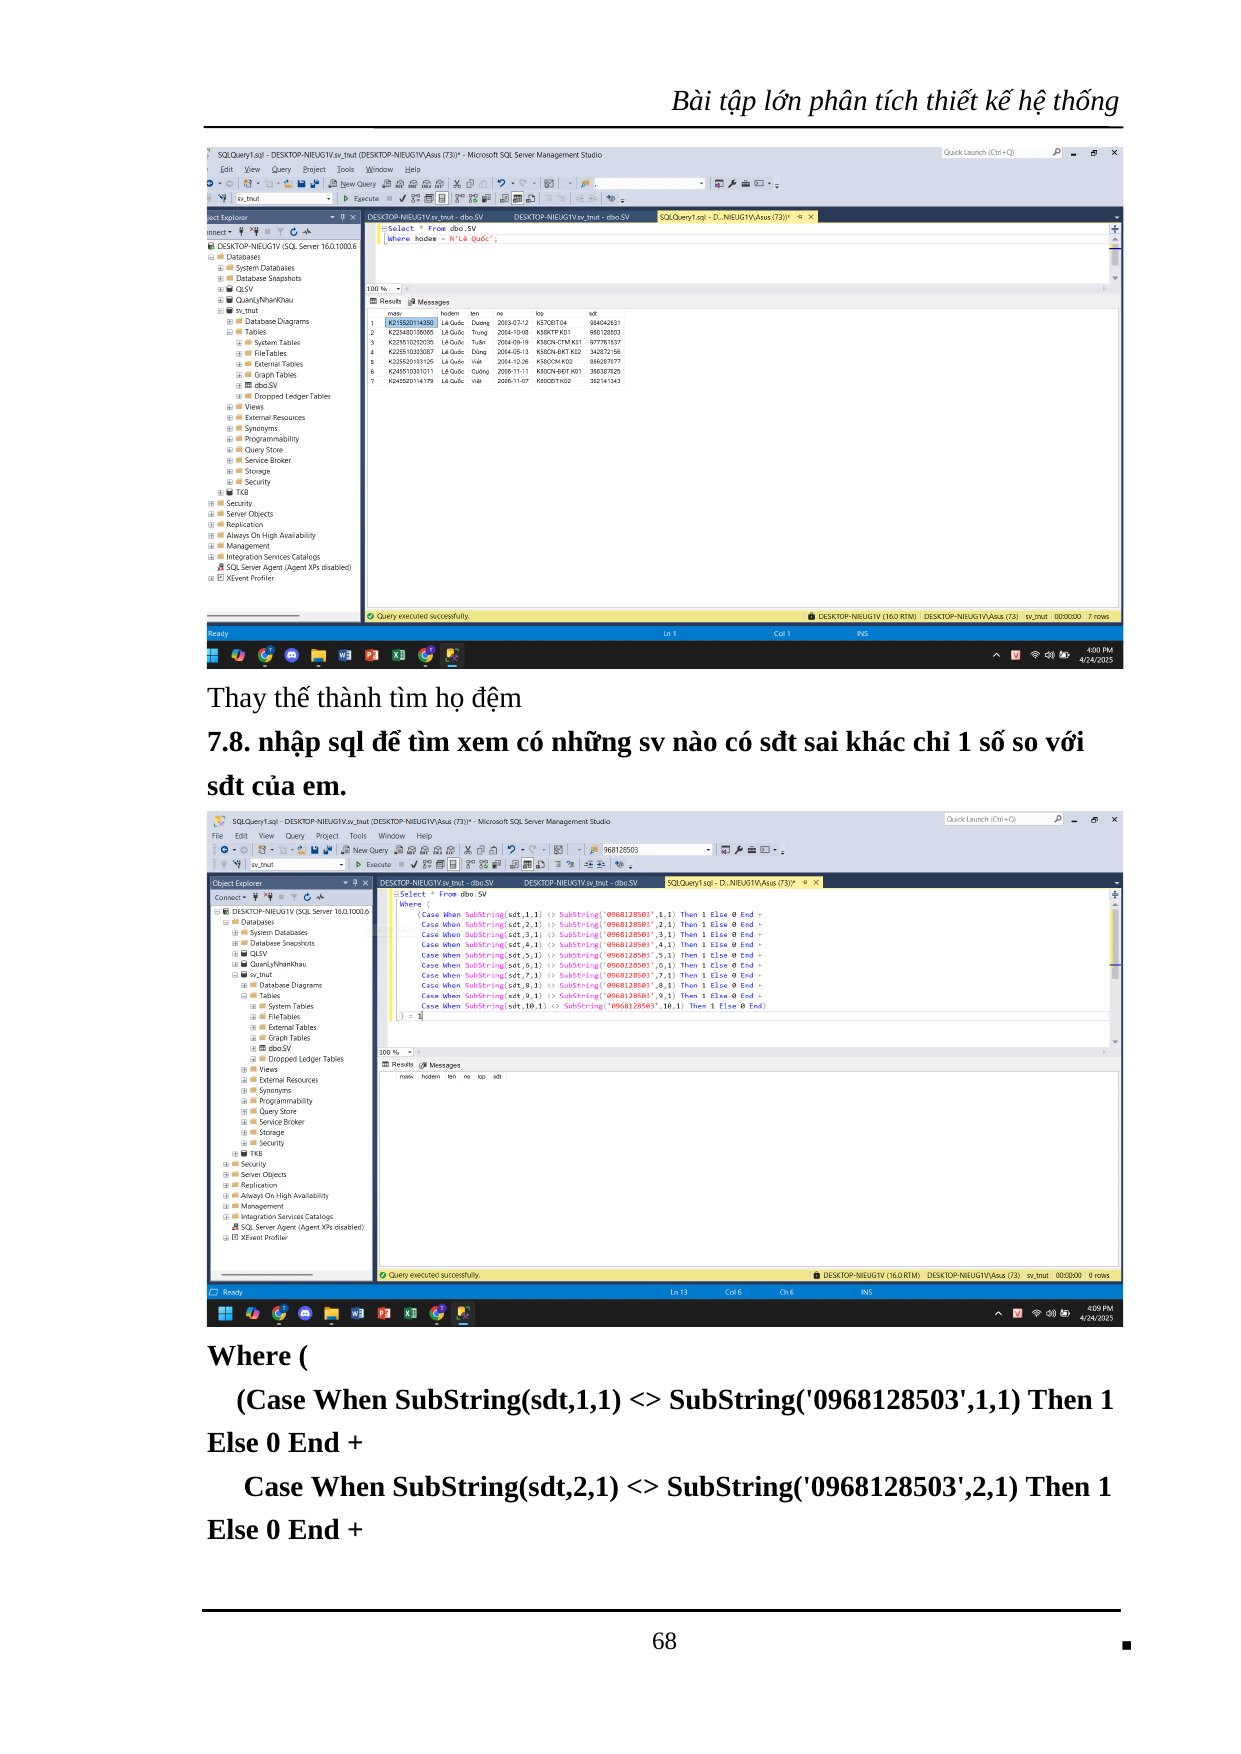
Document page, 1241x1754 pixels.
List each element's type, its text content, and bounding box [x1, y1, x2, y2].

text (Case When SubString(sdt,1,1) <> SubString('0968128503',1,1) Then 1 Else 0 End + [207, 1382, 1122, 1459]
picture [206, 147, 1124, 669]
text Where ( [207, 1338, 1122, 1372]
text Thay thế thành tìm họ đệm [207, 681, 1122, 714]
text 7.8. nhập sql để tìm xem có những sv nào có sđt sai khác chỉ 1 số so với sđt của em. [207, 724, 1122, 801]
picture [206, 811, 1124, 1327]
text Case When SubString(sdt,2,1) <> SubString('0968128503',2,1) Then 1 Else 0 End + [207, 1469, 1122, 1546]
